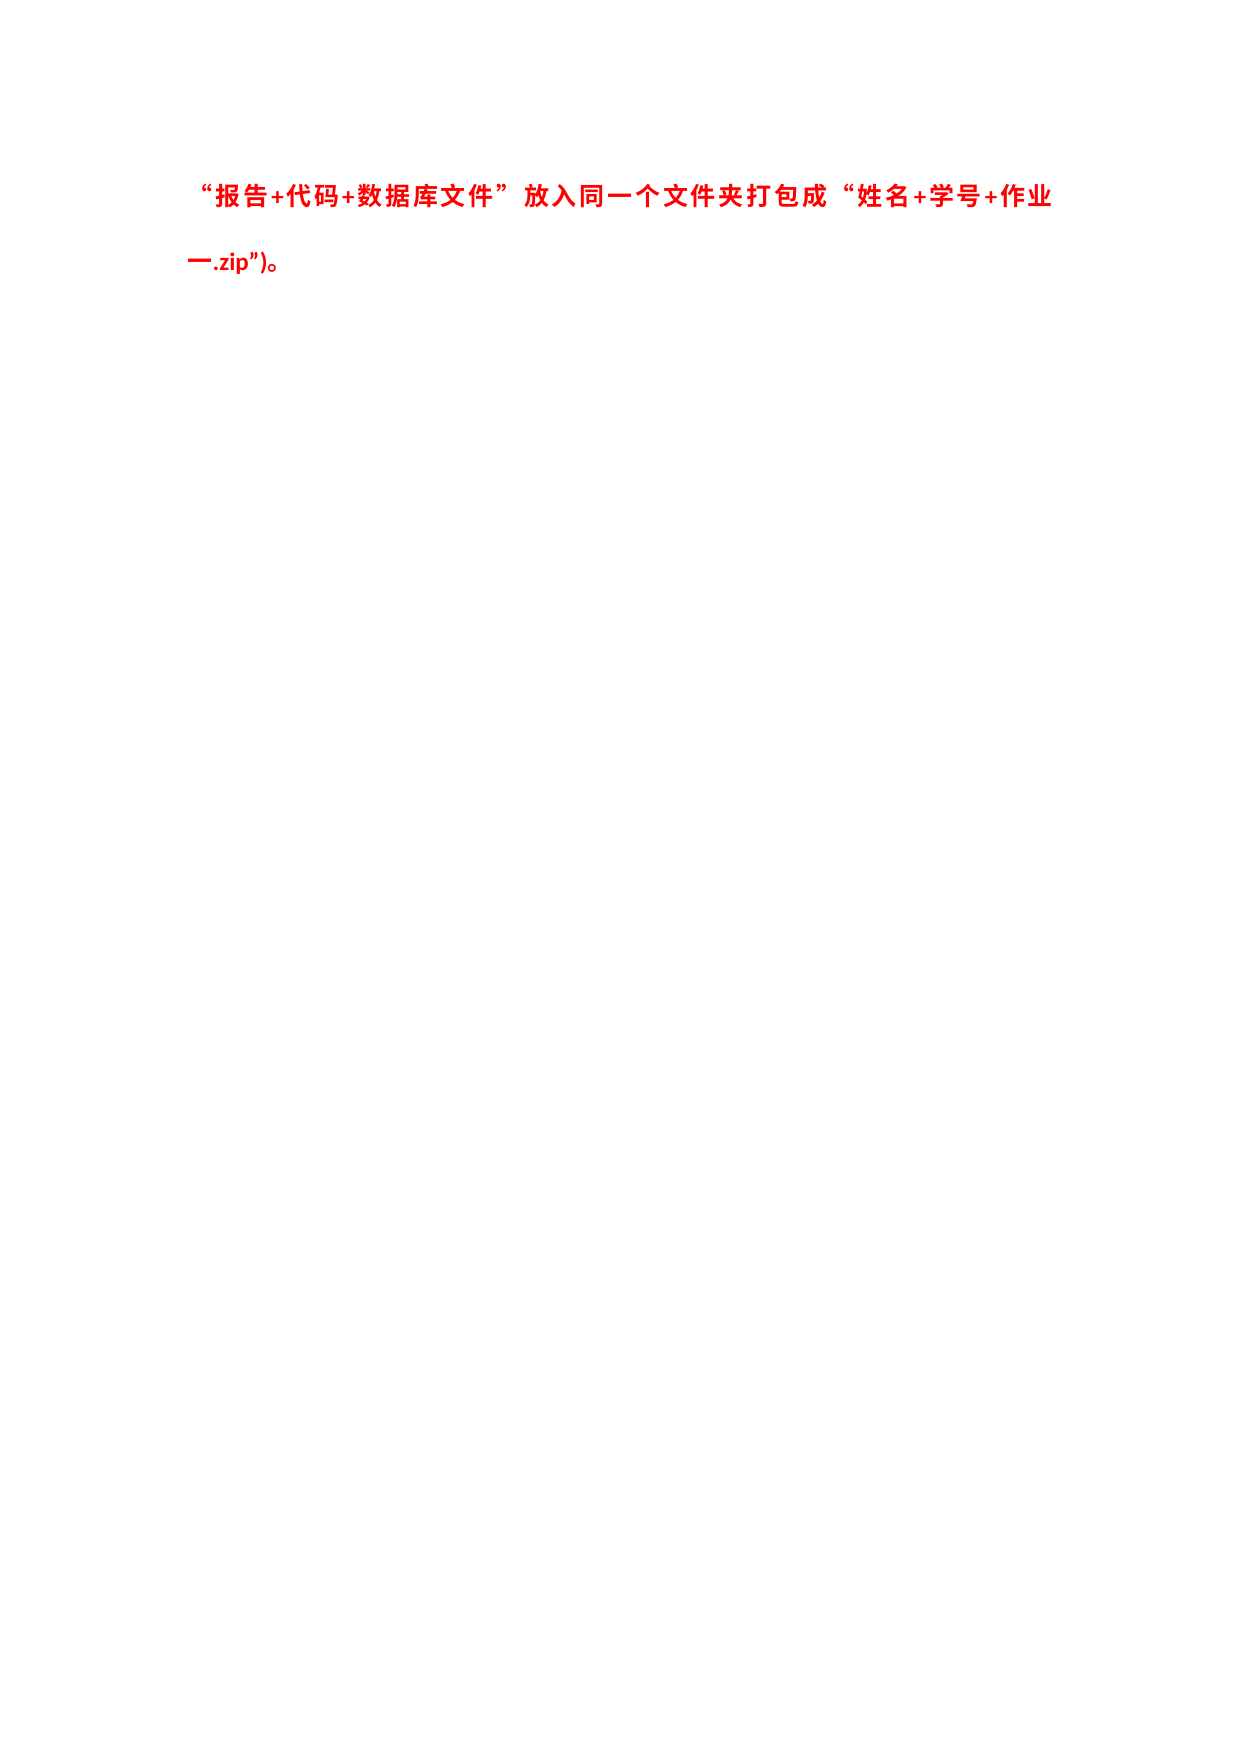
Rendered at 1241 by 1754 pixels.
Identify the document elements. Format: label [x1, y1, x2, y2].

text [187, 162, 1053, 292]
